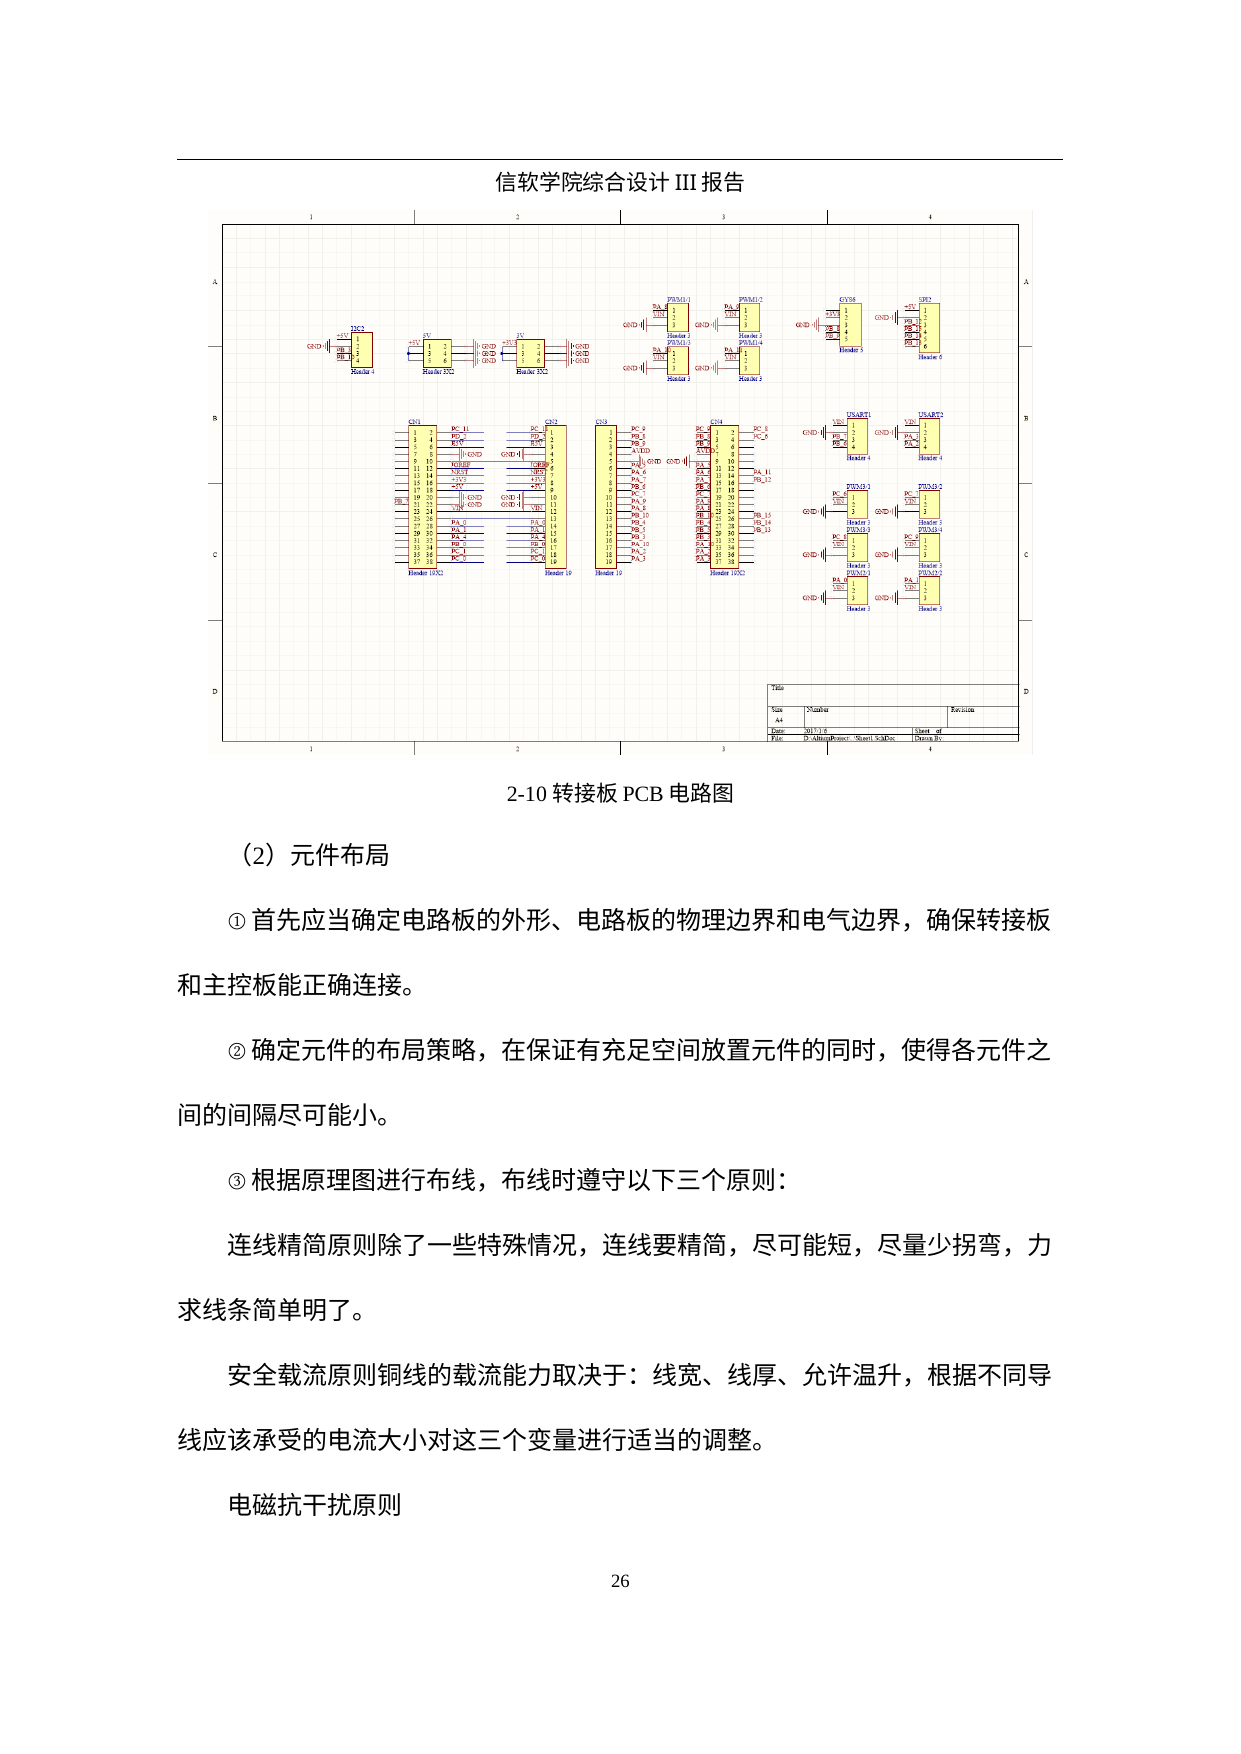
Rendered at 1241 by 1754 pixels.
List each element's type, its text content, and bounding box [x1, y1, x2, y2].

text 安全载流原则铜线的载流能力取决于：线宽、线厚、允许温升，根据不同导线应该承受的电流大小对这三个变量进行适当的调整。 [177, 1341, 1063, 1471]
text ②确定元件的布局策略，在保证有充足空间放置元件的同时，使得各元件之间的间隔尽可能小。 [177, 1016, 1063, 1146]
text ①首先应当确定电路板的外形、电路板的物理边界和电气边界，确保转接板和主控板能正确连接。 [177, 886, 1063, 1016]
picture [208, 210, 1033, 755]
text 电磁抗干扰原则 [177, 1471, 1063, 1536]
text （2）元件布局 [177, 821, 1063, 886]
text 2-10 转接板PCB电路图 [177, 776, 1063, 808]
text 连线精简原则除了一些特殊情况，连线要精简，尽可能短，尽量少拐弯，力求线条简单明了。 [177, 1211, 1063, 1341]
text ③根据原理图进行布线，布线时遵守以下三个原则： [177, 1146, 1063, 1211]
